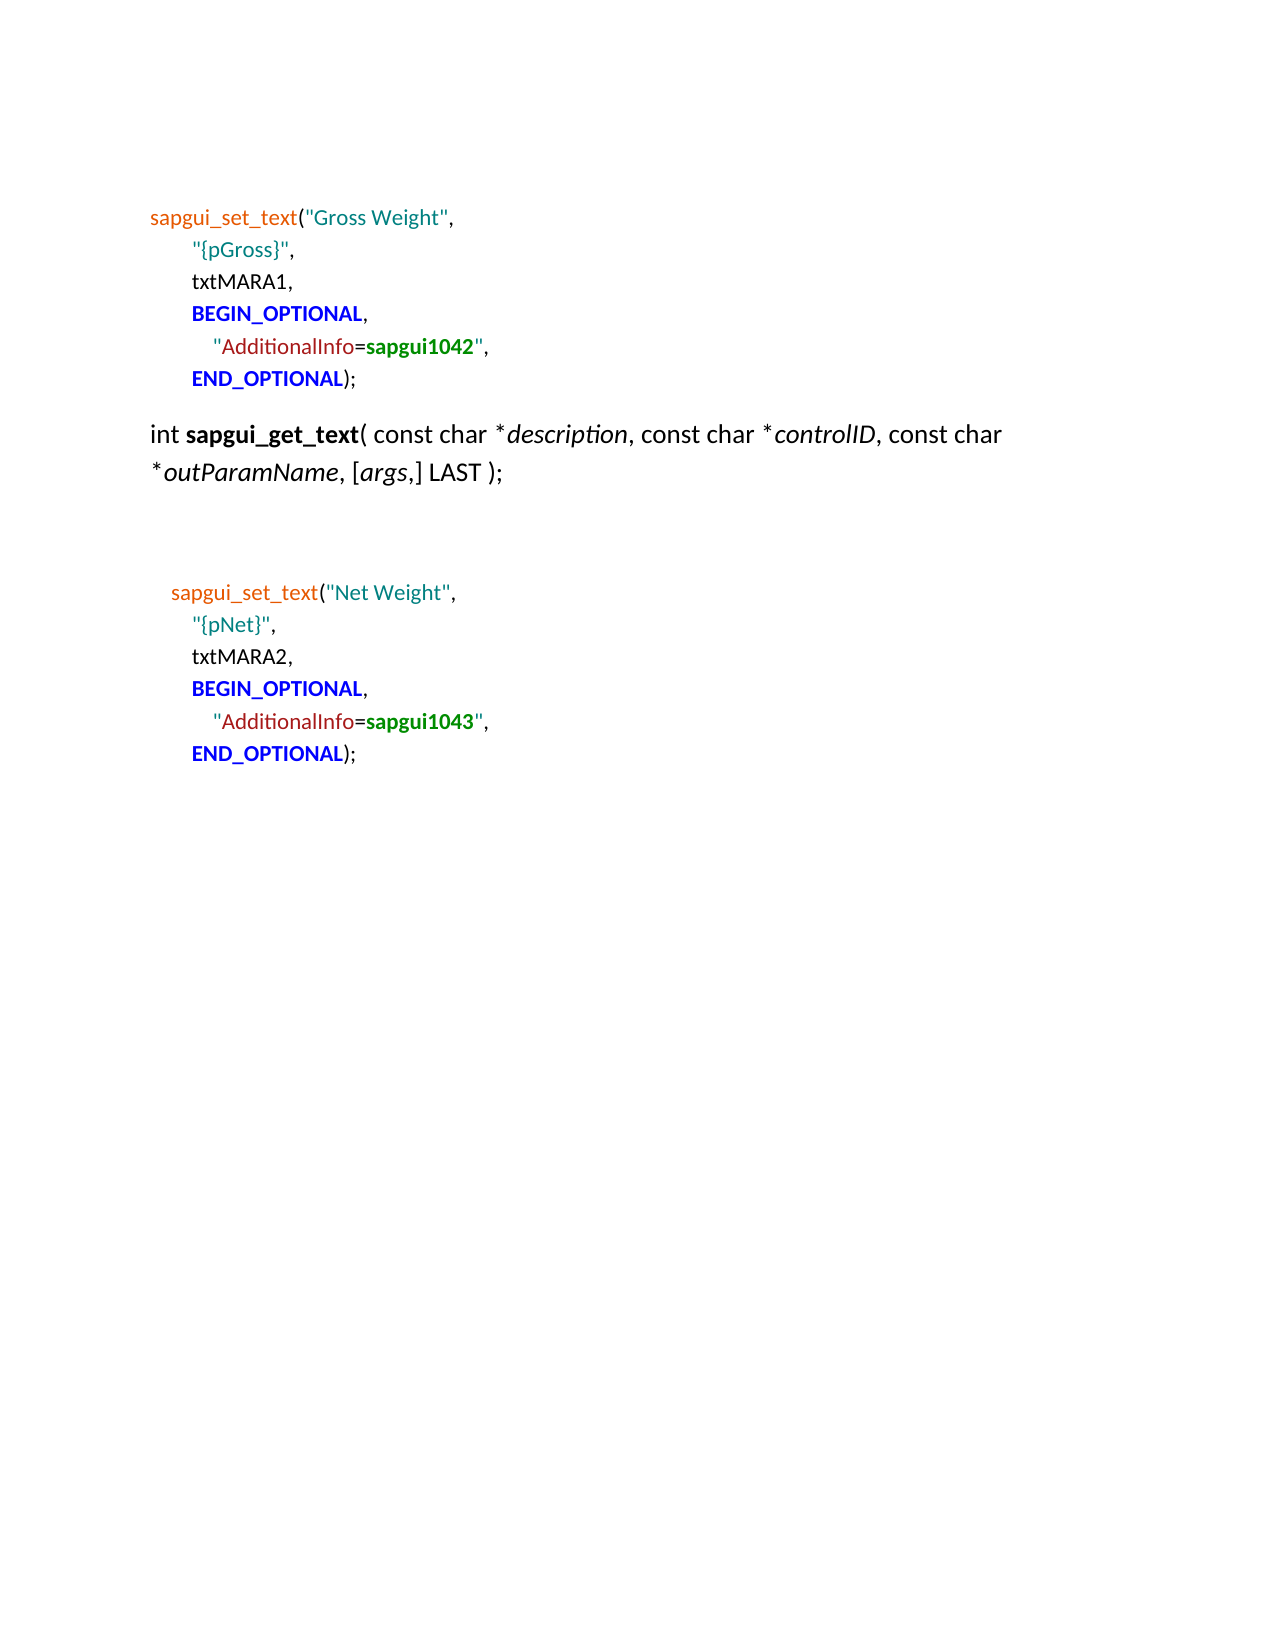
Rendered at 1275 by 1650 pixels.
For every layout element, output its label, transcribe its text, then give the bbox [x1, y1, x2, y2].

text sapgui_set_text("Gross Weight", "{pGross}", txtMARA1, BEGIN_OPTIONAL, "AdditionalInfo=sapgui1042", END_OPTIONAL); [150, 203, 1125, 392]
text sapgui_set_text("Net Weight", "{pNet}", txtMARA2, BEGIN_OPTIONAL, "AdditionalInfo=sapgui1043", END_OPTIONAL); [150, 514, 1125, 767]
text int sapgui_get_text( const char *description, const char *controlID, const char *outParamName, [args,] LAST ); [150, 417, 1125, 488]
